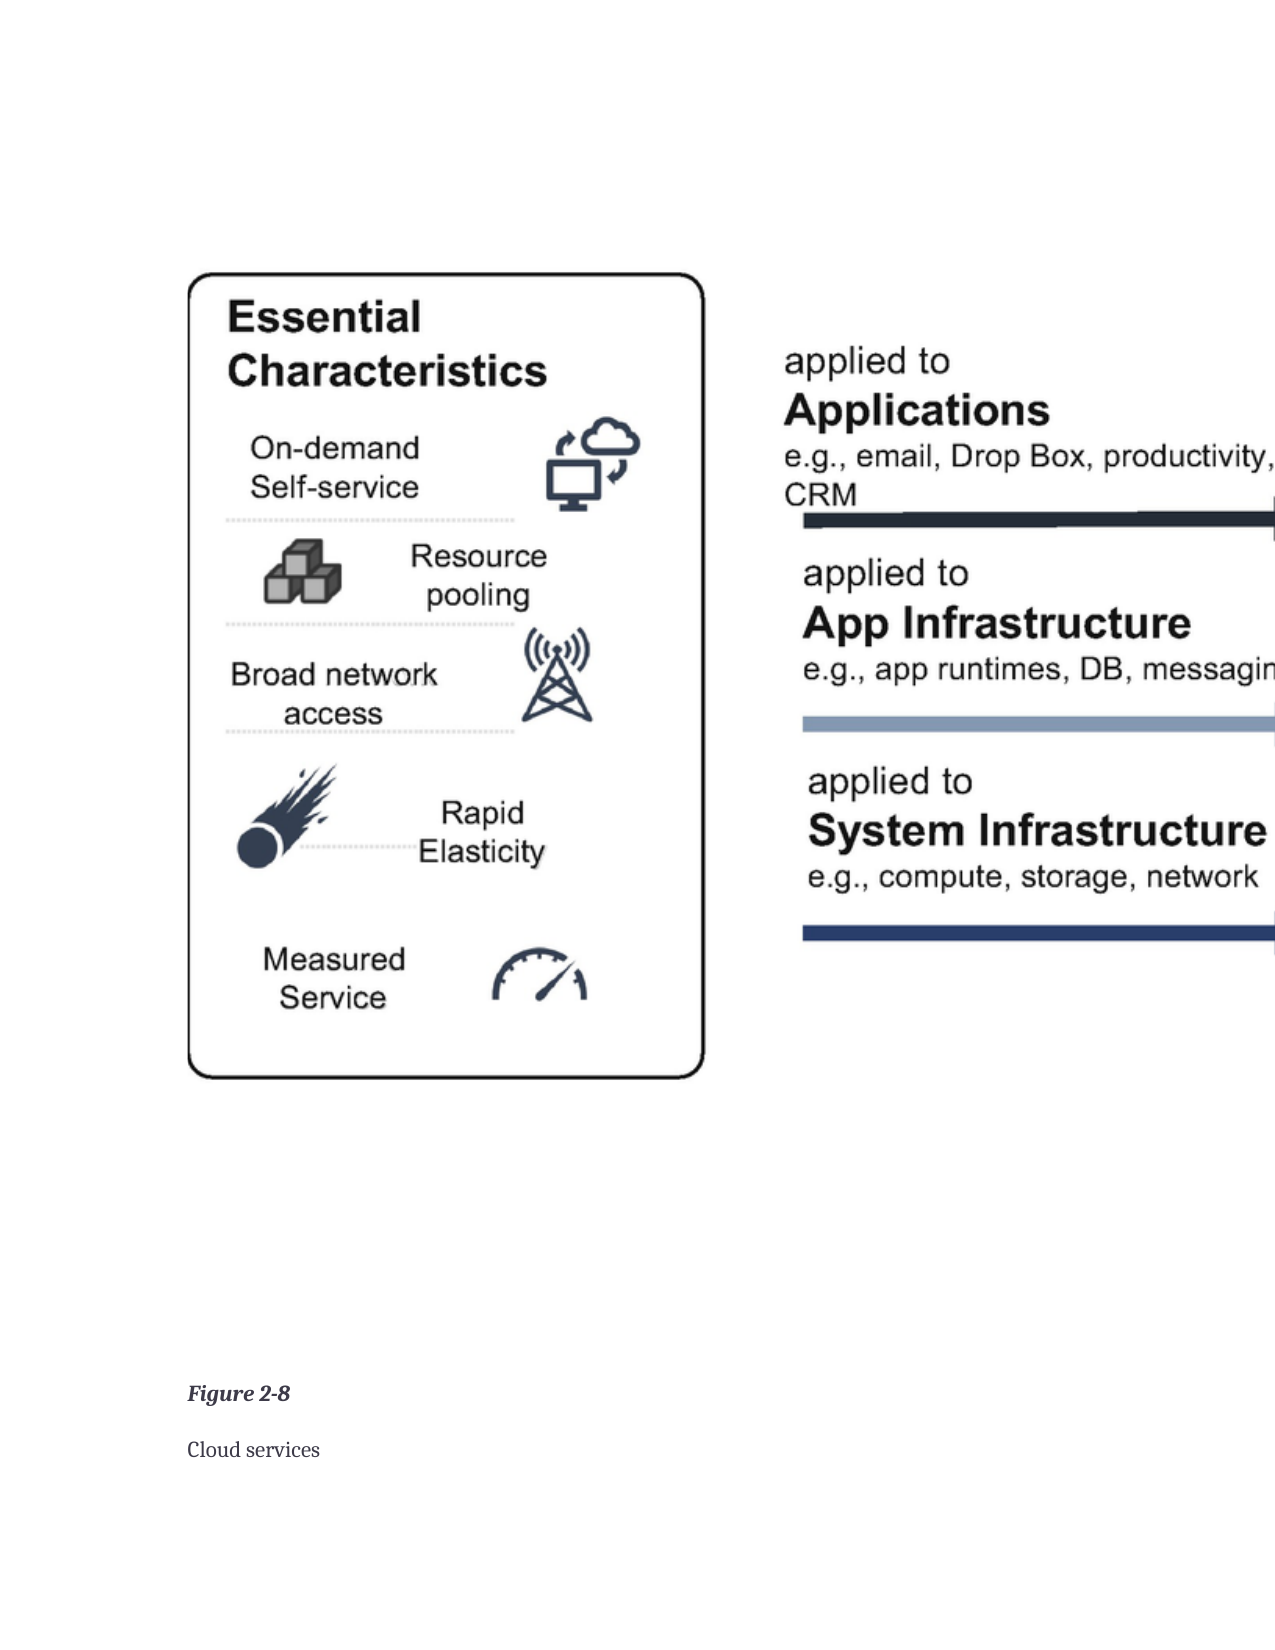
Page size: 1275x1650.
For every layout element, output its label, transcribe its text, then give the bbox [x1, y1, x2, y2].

text Cloud services [150, 1437, 1125, 1463]
picture [187, 150, 1275, 1382]
text Figure 2-8 [150, 1381, 1125, 1407]
